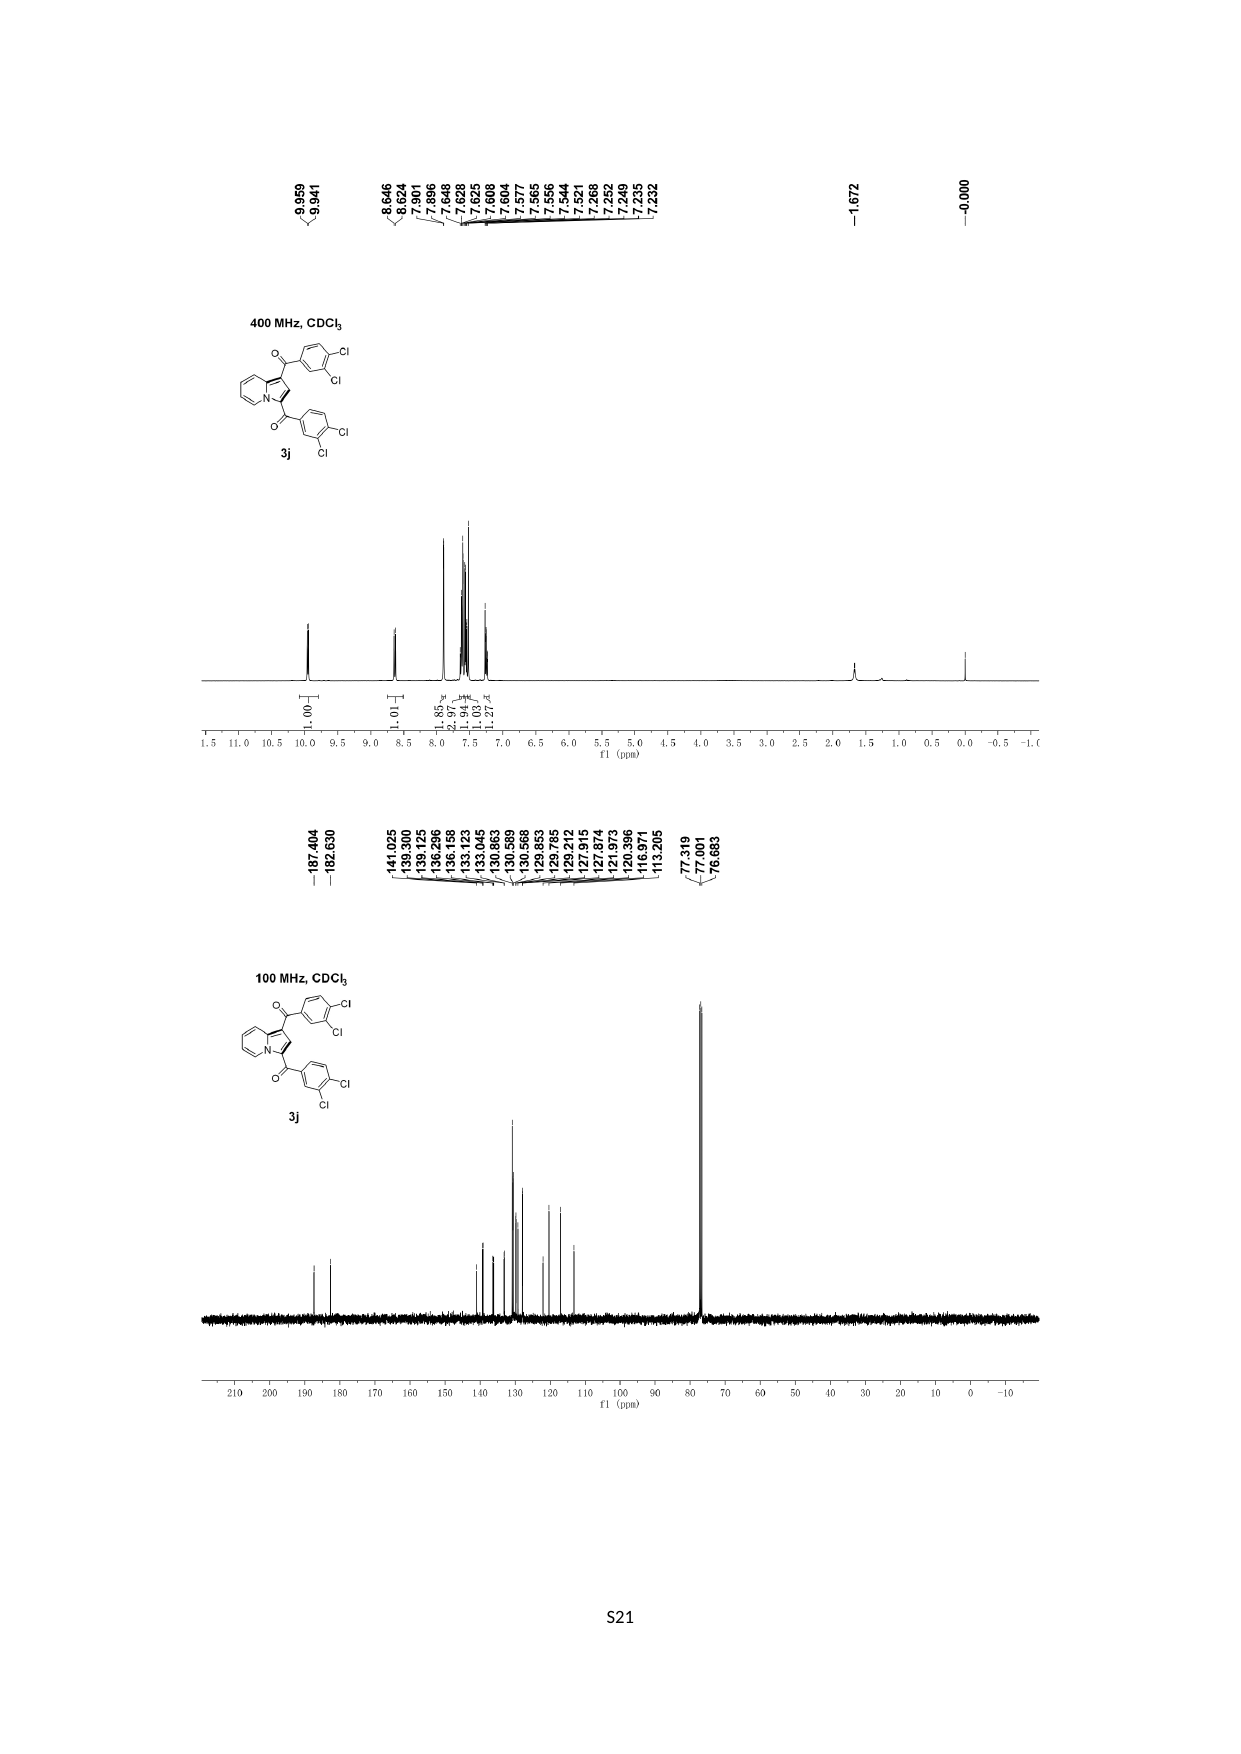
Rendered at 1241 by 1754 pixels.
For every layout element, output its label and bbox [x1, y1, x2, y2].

picture [187, 162, 1053, 774]
picture [187, 812, 1053, 1424]
